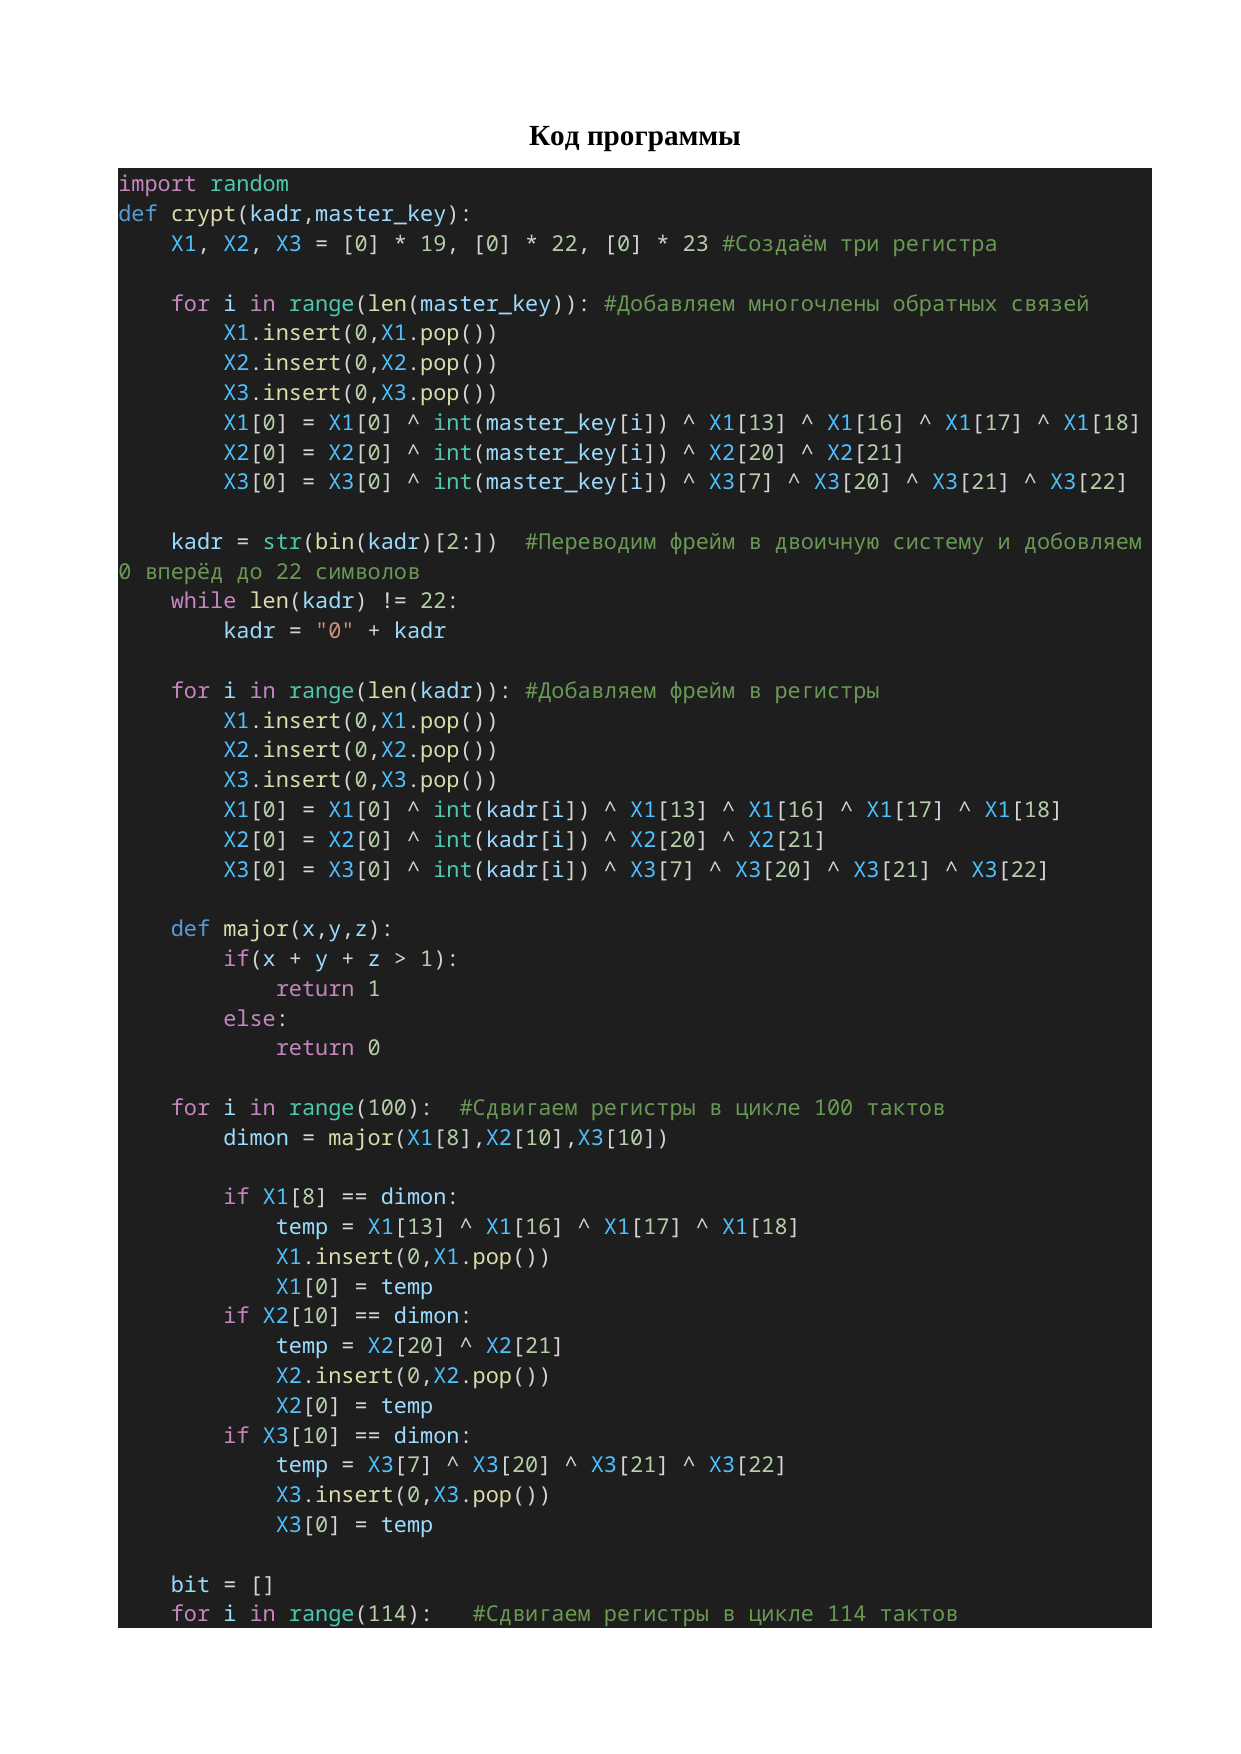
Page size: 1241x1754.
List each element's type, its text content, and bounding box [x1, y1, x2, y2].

text X1[0] = temp [118, 1271, 1152, 1301]
text def major(x,y,z): [118, 913, 1152, 943]
text X1.insert(0,X1.pop()) [118, 1241, 1152, 1271]
text X3.insert(0,X3.pop()) [118, 377, 1152, 407]
text bit = [] [118, 1569, 1152, 1598]
text X2.insert(0,X2.pop()) [118, 734, 1152, 764]
text def crypt(kadr,master_key): [118, 198, 1152, 228]
text dimon = major(X1[8],X2[10],X3[10]) [118, 1122, 1152, 1152]
text kadr = str(bin(kadr)[2:]) #Переводим фрейм в двоичную систему и добовляем 0 вперёд до 22 символов [118, 526, 1152, 586]
subtitle Код программы [118, 118, 1152, 152]
text X2[0] = temp [118, 1390, 1152, 1420]
text X2[0] = X2[0] ^ int(kadr[i]) ^ X2[20] ^ X2[21] [118, 824, 1152, 854]
text for i in range(114): #Сдвигаем регистры в цикле 114 тактов [118, 1598, 1152, 1628]
text else: [118, 1003, 1152, 1032]
text X1, X2, X3 = [0] * 19, [0] * 22, [0] * 23 #Создаём три регистра [118, 228, 1152, 258]
text X1.insert(0,X1.pop()) [118, 317, 1152, 347]
text X1.insert(0,X1.pop()) [118, 705, 1152, 734]
text if X3[10] == dimon: [118, 1420, 1152, 1449]
text import random [118, 168, 1152, 198]
text return 0 [118, 1032, 1152, 1062]
text X3[0] = X3[0] ^ int(kadr[i]) ^ X3[7] ^ X3[20] ^ X3[21] ^ X3[22] [118, 854, 1152, 883]
text temp = X3[7] ^ X3[20] ^ X3[21] ^ X3[22] [118, 1449, 1152, 1479]
text X2[0] = X2[0] ^ int(master_key[i]) ^ X2[20] ^ X2[21] [118, 437, 1152, 466]
text temp = X1[13] ^ X1[16] ^ X1[17] ^ X1[18] [118, 1211, 1152, 1241]
text X1[0] = X1[0] ^ int(kadr[i]) ^ X1[13] ^ X1[16] ^ X1[17] ^ X1[18] [118, 794, 1152, 824]
text X3[0] = X3[0] ^ int(master_key[i]) ^ X3[7] ^ X3[20] ^ X3[21] ^ X3[22] [118, 466, 1152, 496]
text if X1[8] == dimon: [118, 1181, 1152, 1211]
text for i in range(len(master_key)): #Добавляем многочлены обратных связей [118, 288, 1152, 317]
text if(x + y + z > 1): [118, 943, 1152, 973]
text if X2[10] == dimon: [118, 1301, 1152, 1330]
text kadr = "0" + kadr [118, 615, 1152, 645]
text return 1 [118, 973, 1152, 1003]
text X2.insert(0,X2.pop()) [118, 1360, 1152, 1390]
text temp = X2[20] ^ X2[21] [118, 1330, 1152, 1360]
text X3.insert(0,X3.pop()) [118, 764, 1152, 794]
text for i in range(len(kadr)): #Добавляем фрейм в регистры [118, 675, 1152, 705]
text X3.insert(0,X3.pop()) [118, 1479, 1152, 1509]
text while len(kadr) != 22: [118, 586, 1152, 615]
text X1[0] = X1[0] ^ int(master_key[i]) ^ X1[13] ^ X1[16] ^ X1[17] ^ X1[18] [118, 407, 1152, 437]
text X3[0] = temp [118, 1509, 1152, 1539]
text for i in range(100): #Сдвигаем регистры в цикле 100 тактов [118, 1092, 1152, 1122]
text X2.insert(0,X2.pop()) [118, 347, 1152, 377]
